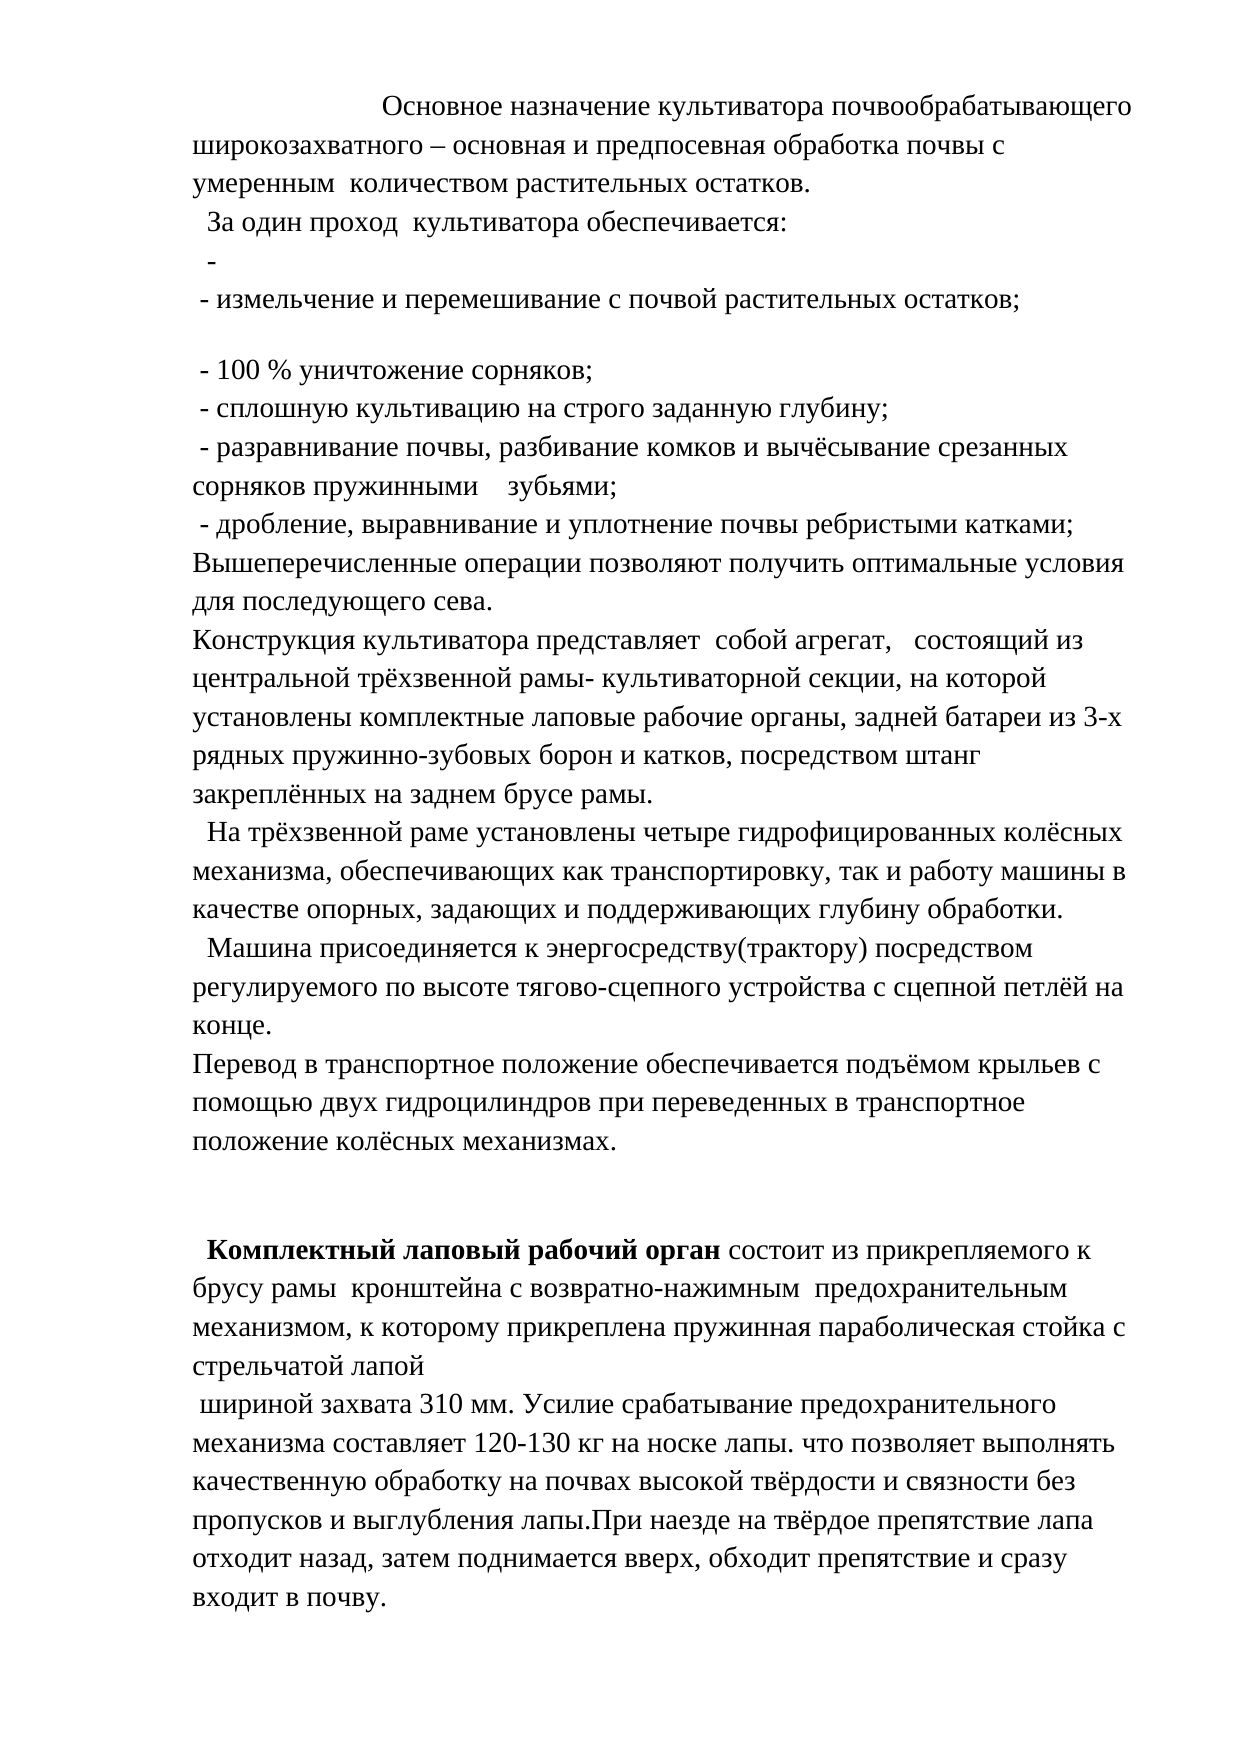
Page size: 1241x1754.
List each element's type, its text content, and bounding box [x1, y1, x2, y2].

list - разравнивание почвы, разбивание комков и вычёсывание срезанных сорняков пружинными зубьями; [192, 429, 1152, 501]
list - сплошную культивацию на строго заданную глубину; [192, 391, 1152, 424]
list Комплектный лаповый рабочий орган состоит из прикрепляемого к брусу рамы кронштейна с возвратно-нажимным предохранительным механизмом, к которому прикреплена пружинная параболическая стойка с стрельчатой лапой [192, 1232, 1152, 1381]
list За один проход культиватора обеспечивается: [192, 204, 1152, 238]
list На трёхзвенной раме установлены четыре гидрофицированных колёсных механизма, обеспечивающих как транспортировку, так и работу машины в качестве опорных, задающих и поддерживающих глубину обработки. [192, 814, 1152, 925]
list Конструкция культиватора представляет собой агрегат, состоящий из центральной трёхзвенной рамы- культиваторной секции, на которой установлены комплектные лаповые рабочие органы, задней батареи из 3-х рядных пружинно-зубовых борон и катков, посредством штанг закреплённых на заднем брусе рамы. [192, 622, 1152, 809]
list Основное назначение культиватора почвообрабатывающего широкозахватного – основная и предпосевная обработка почвы с умеренным количеством растительных остатков. [192, 88, 1152, 199]
list - [192, 243, 1152, 276]
list шириной захвата 310 мм. Усилие срабатывание предохранительного механизма составляет 120-130 кг на носке лапы. что позволяет выполнять качественную обработку на почвах высокой твёрдости и связности без пропусков и выглубления лапы.При наезде на твёрдое препятствие лапа отходит назад, затем поднимается вверх, обходит препятствие и сразу входит в почву. [192, 1386, 1152, 1612]
list Вышеперечисленные операции позволяют получить оптимальные условия для последующего сева. [192, 545, 1152, 617]
list - дробление, выравнивание и уплотнение почвы ребристыми катками; [192, 506, 1152, 540]
list Машина присоединяется к энергосредству(трактору) посредством регулируемого по высоте тягово-сцепного устройства с сцепной петлёй на конце. [192, 930, 1152, 1041]
list - 100 % уничтожение сорняков; [192, 352, 1152, 386]
list Перевод в транспортное положение обеспечивается подъёмом крыльев с помощью двух гидроцилиндров при переведенных в транспортное положение колёсных механизмах. [192, 1046, 1152, 1156]
list - измельчение и перемешивание с почвой растительных остатков; [192, 281, 1152, 315]
